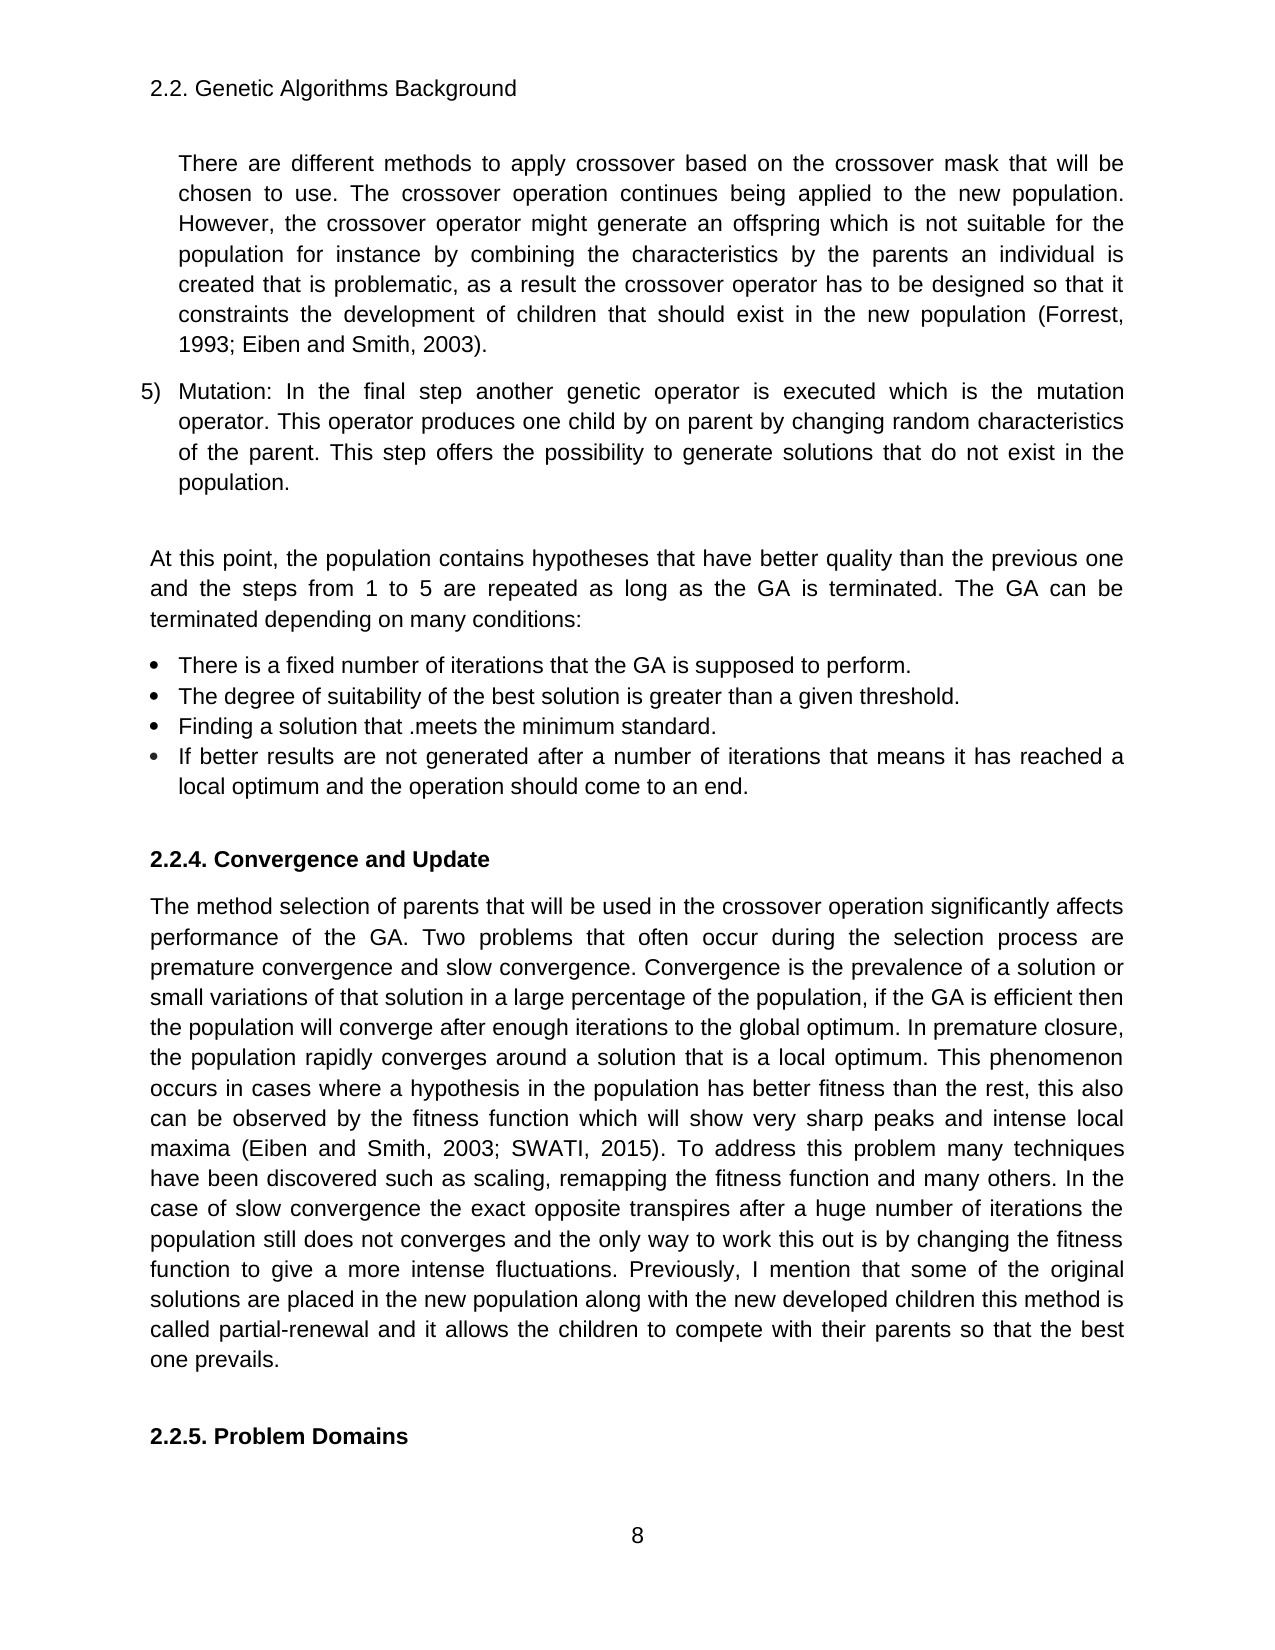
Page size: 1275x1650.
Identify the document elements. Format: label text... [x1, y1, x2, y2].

text At this point, the population contains hypotheses that have better quality than the previous one and the steps from 1 to 5 are repeated as long as the GA is terminated. The GA can be terminated depending on many conditions: [150, 545, 1125, 632]
text The method selection of parents that will be used in the crossover operation significantly affects performance of the GA. Two problems that often occur during the selection process are premature convergence and slow convergence. Convergence is the prevalence of a solution or small variations of that solution in a large percentage of the population, if the GA is efficient then the population will converge after enough iterations to the global optimum. In premature closure, the population rapidly converges around a solution that is a local optimum. This phenomenon occurs in cases where a hypothesis in the population has better fitness than the rest, this also can be observed by the fitness function which will show very sharp peaks and intense local maxima (Eiben and Smith, 2003; SWATI, 2015). To address this problem many techniques have been discovered such as scaling, remapping the fitness function and many others. In the case of slow convergence the exact opposite transpires after a huge number of iterations the population still does not converges and the only way to work this out is by changing the fitness function to give a more intense fluctuations. Previously, I mention that some of the original solutions are placed in the new population along with the new developed children this method is called partial-renewal and it allows the children to compete with their parents so that the best one prevails. [150, 893, 1125, 1373]
text There are different methods to apply crossover based on the crossover mask that will be chosen to use. The crossover operation continues being applied to the new population. However, the crossover operator might generate an offspring which is not suitable for the population for instance by combining the characteristics by the parents an individual is created that is problematic, as a result the crossover operator has to be designed so that it constraints the development of children that should exist in the new population (Forrest, 1993; Eiben and Smith, 2003). [178, 150, 1125, 358]
list The degree of suitability of the best solution is greater than a given threshold. [150, 683, 1125, 709]
list Mutation: In the final step another genetic operator is executed which is the mutation operator. This operator produces one child by on parent by changing random characteristics of the parent. This step offers the possibility to generate solutions that do not exist in the population. [141, 378, 1125, 495]
text 2.2.5. Problem Domains [150, 1423, 1125, 1449]
list Finding a solution that .meets the minimum standard. [150, 713, 1125, 739]
list If better results are not generated after a number of iterations that means it has reached a local optimum and the operation should come to an end. [150, 743, 1125, 800]
list There is a fixed number of iterations that the GA is supposed to perform. [150, 652, 1125, 679]
text 2.2.4. Convergence and Update [150, 846, 1125, 873]
